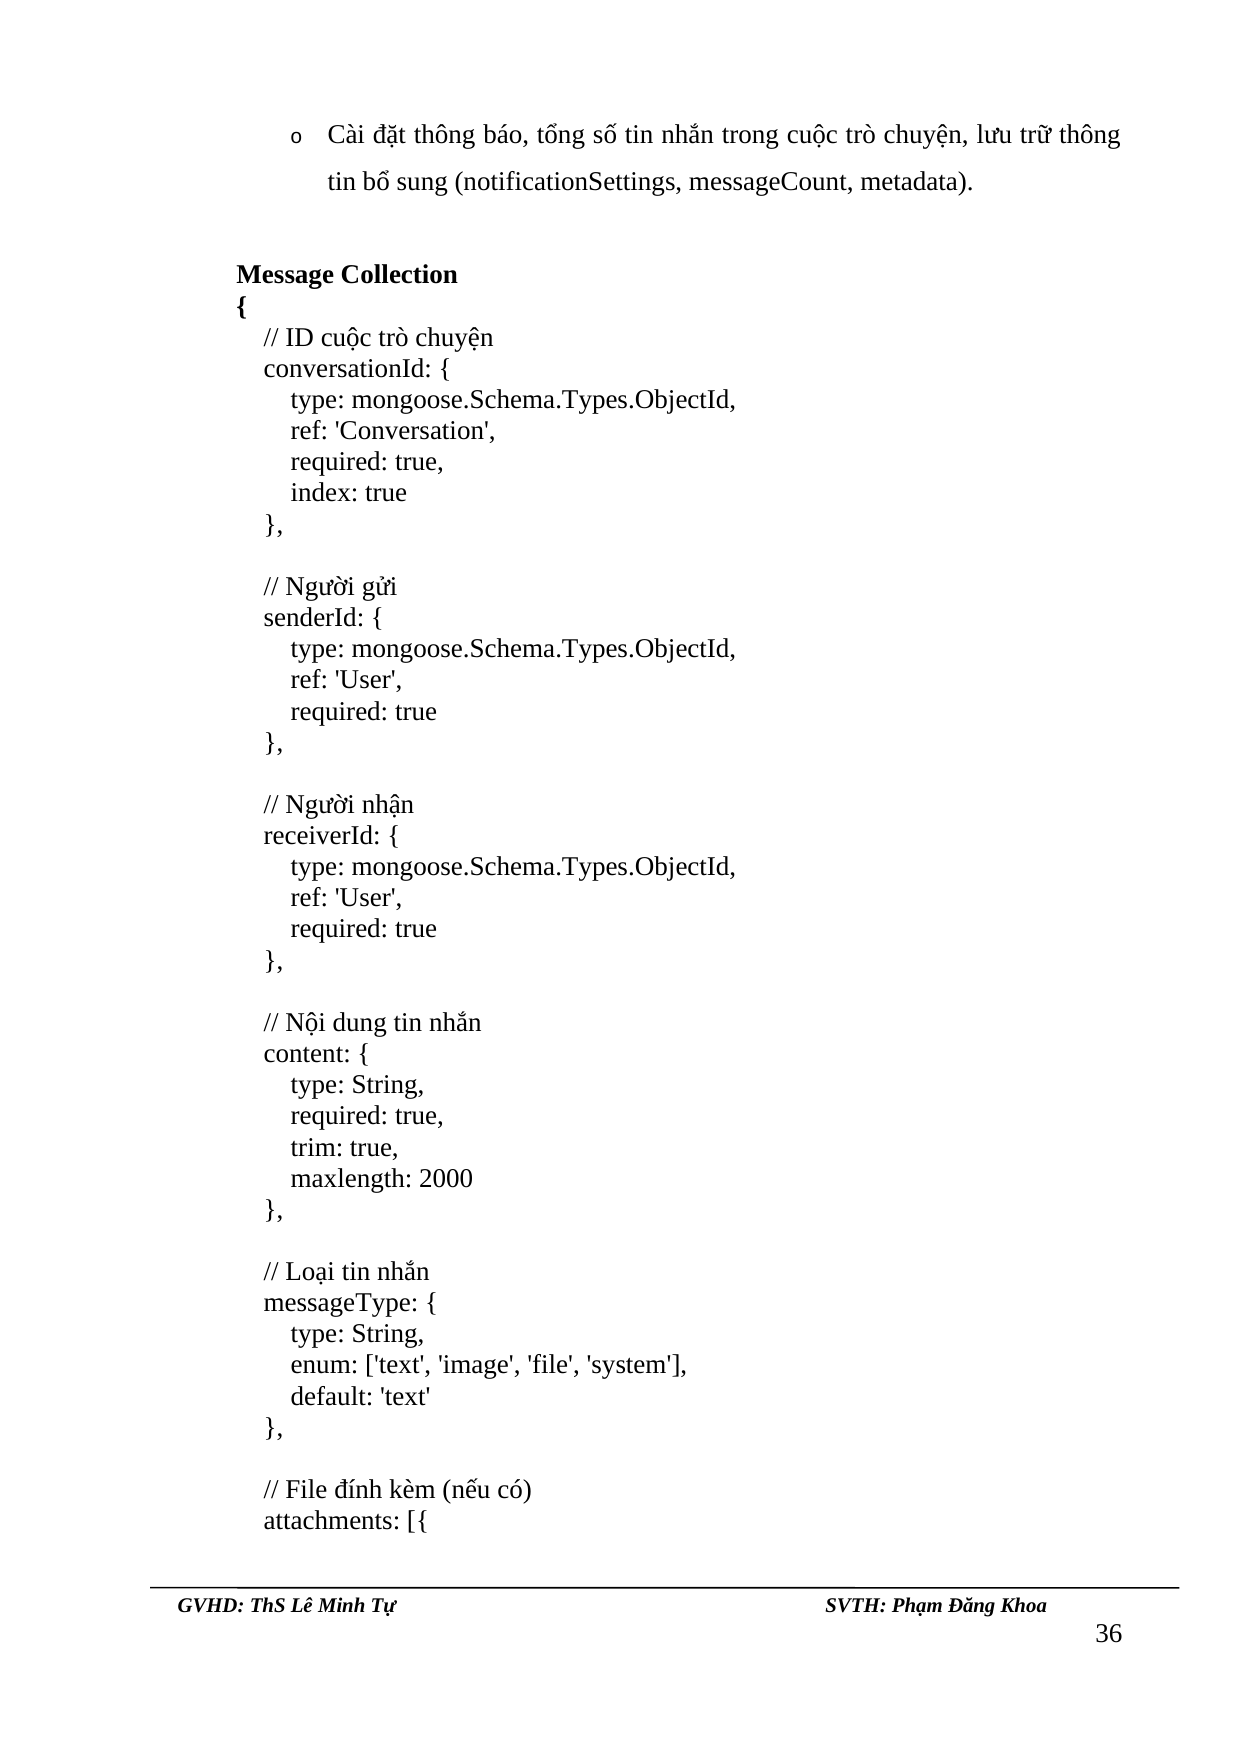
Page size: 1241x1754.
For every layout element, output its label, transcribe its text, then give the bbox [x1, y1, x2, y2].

text required: true [236, 913, 1122, 944]
text // ID cuộc trò chuyện [236, 321, 1122, 352]
text type: mongoose.Schema.Types.ObjectId, [236, 632, 1122, 663]
text ref: 'User', [236, 663, 1122, 694]
text index: true [236, 477, 1122, 508]
text }, [236, 1193, 1122, 1224]
text }, [236, 944, 1122, 975]
text // Người nhận [236, 788, 1122, 819]
text { [236, 290, 1122, 321]
text receiverId: { [236, 819, 1122, 850]
text Message Collection [177, 258, 1122, 290]
text // Người gửi [236, 570, 1122, 601]
text attachments: [{ [236, 1504, 1122, 1536]
text type: String, [236, 1068, 1122, 1099]
text type: mongoose.Schema.Types.ObjectId, [236, 383, 1122, 414]
text // Nội dung tin nhắn [236, 1006, 1122, 1037]
text required: true, [236, 445, 1122, 477]
text ref: 'User', [236, 881, 1122, 913]
text ref: 'Conversation', [236, 414, 1122, 445]
text required: true [236, 694, 1122, 726]
text content: { [236, 1037, 1122, 1068]
text senderId: { [236, 601, 1122, 632]
text }, [236, 726, 1122, 757]
text type: mongoose.Schema.Types.ObjectId, [236, 850, 1122, 881]
text enum: ['text', 'image', 'file', 'system'], [236, 1349, 1122, 1380]
text required: true, [236, 1099, 1122, 1131]
text type: String, [236, 1317, 1122, 1349]
text maxlength: 2000 [236, 1162, 1122, 1193]
text // File đính kèm (nếu có) [236, 1473, 1122, 1504]
text }, [236, 508, 1122, 539]
text messageType: { [236, 1286, 1122, 1317]
text trim: true, [236, 1131, 1122, 1162]
list Cài đặt thông báo, tổng số tin nhắn trong cuộc trò chuyện, lưu trữ thông tin bổ sung (notificationSettings, messageCount, metadata). [290, 118, 1122, 196]
text // Loại tin nhắn [236, 1255, 1122, 1286]
text conversationId: { [236, 352, 1122, 383]
text default: 'text' [236, 1380, 1122, 1411]
text }, [236, 1411, 1122, 1442]
